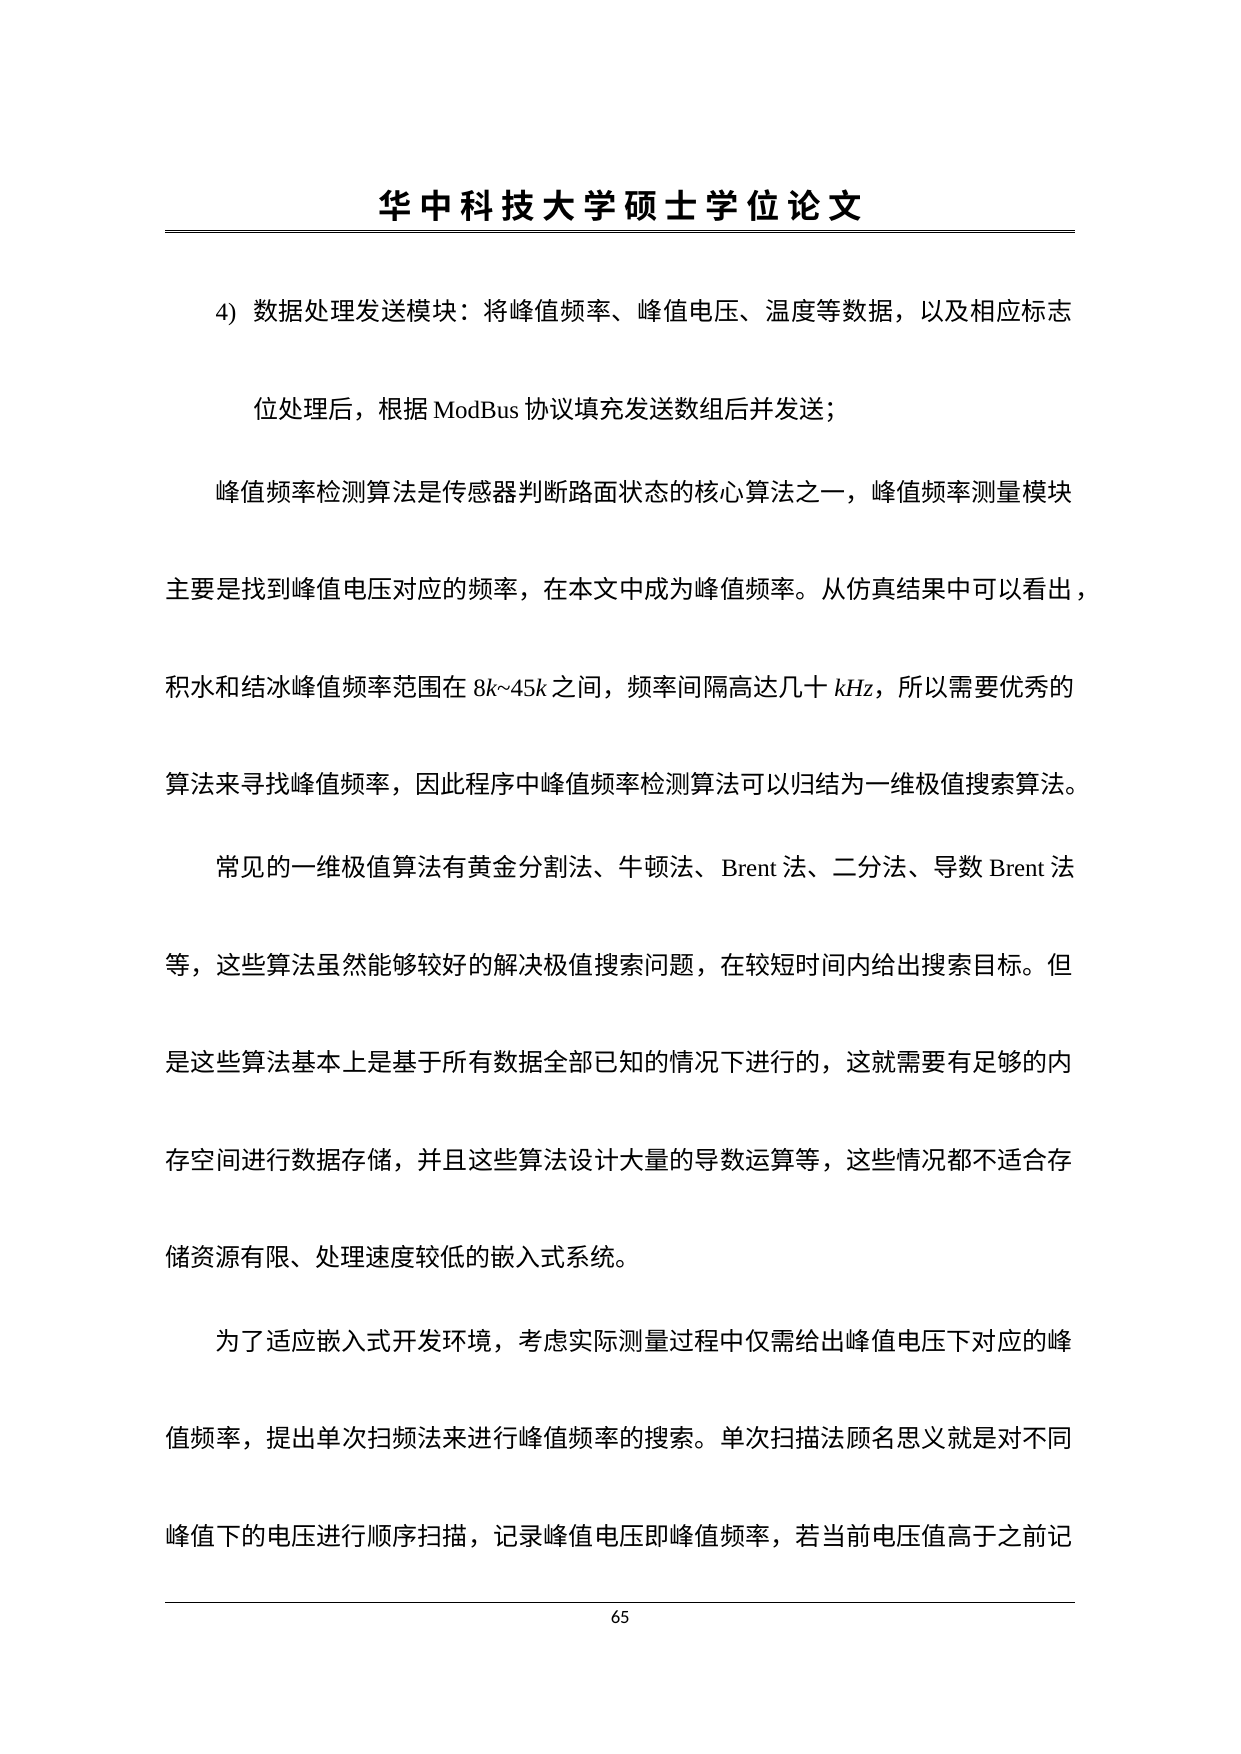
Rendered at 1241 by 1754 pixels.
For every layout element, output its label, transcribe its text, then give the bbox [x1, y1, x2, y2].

text 峰值频率检测算法是传感器判断路面状态的核心算法之一，峰值频率测量模块主要是找到峰值电压对应的频率，在本文中成为峰值频率。从仿真结果中可以看出，积水和结冰峰值频率范围在8k~45k之间，频率间隔高达几十kHz，所以需要优秀的算法来寻找峰值频率，因此程序中峰值频率检测算法可以归结为一维极值搜索算法。 [165, 458, 1075, 815]
list 数据处理发送模块：将峰值频率、峰值电压、温度等数据，以及相应标志位处理后，根据ModBus协议填充发送数组后并发送； [215, 277, 1075, 440]
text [165, 1307, 1075, 1567]
text 常见的一维极值算法有黄金分割法、牛顿法、Brent法、二分法、导数Brent法等，这些算法虽然能够较好的解决极值搜索问题，在较短时间内给出搜索目标。但是这些算法基本上是基于所有数据全部已知的情况下进行的，这就需要有足够的内存空间进行数据存储，并且这些算法设计大量的导数运算等，这些情况都不适合存储资源有限、处理速度较低的嵌入式系统。 [165, 833, 1075, 1288]
